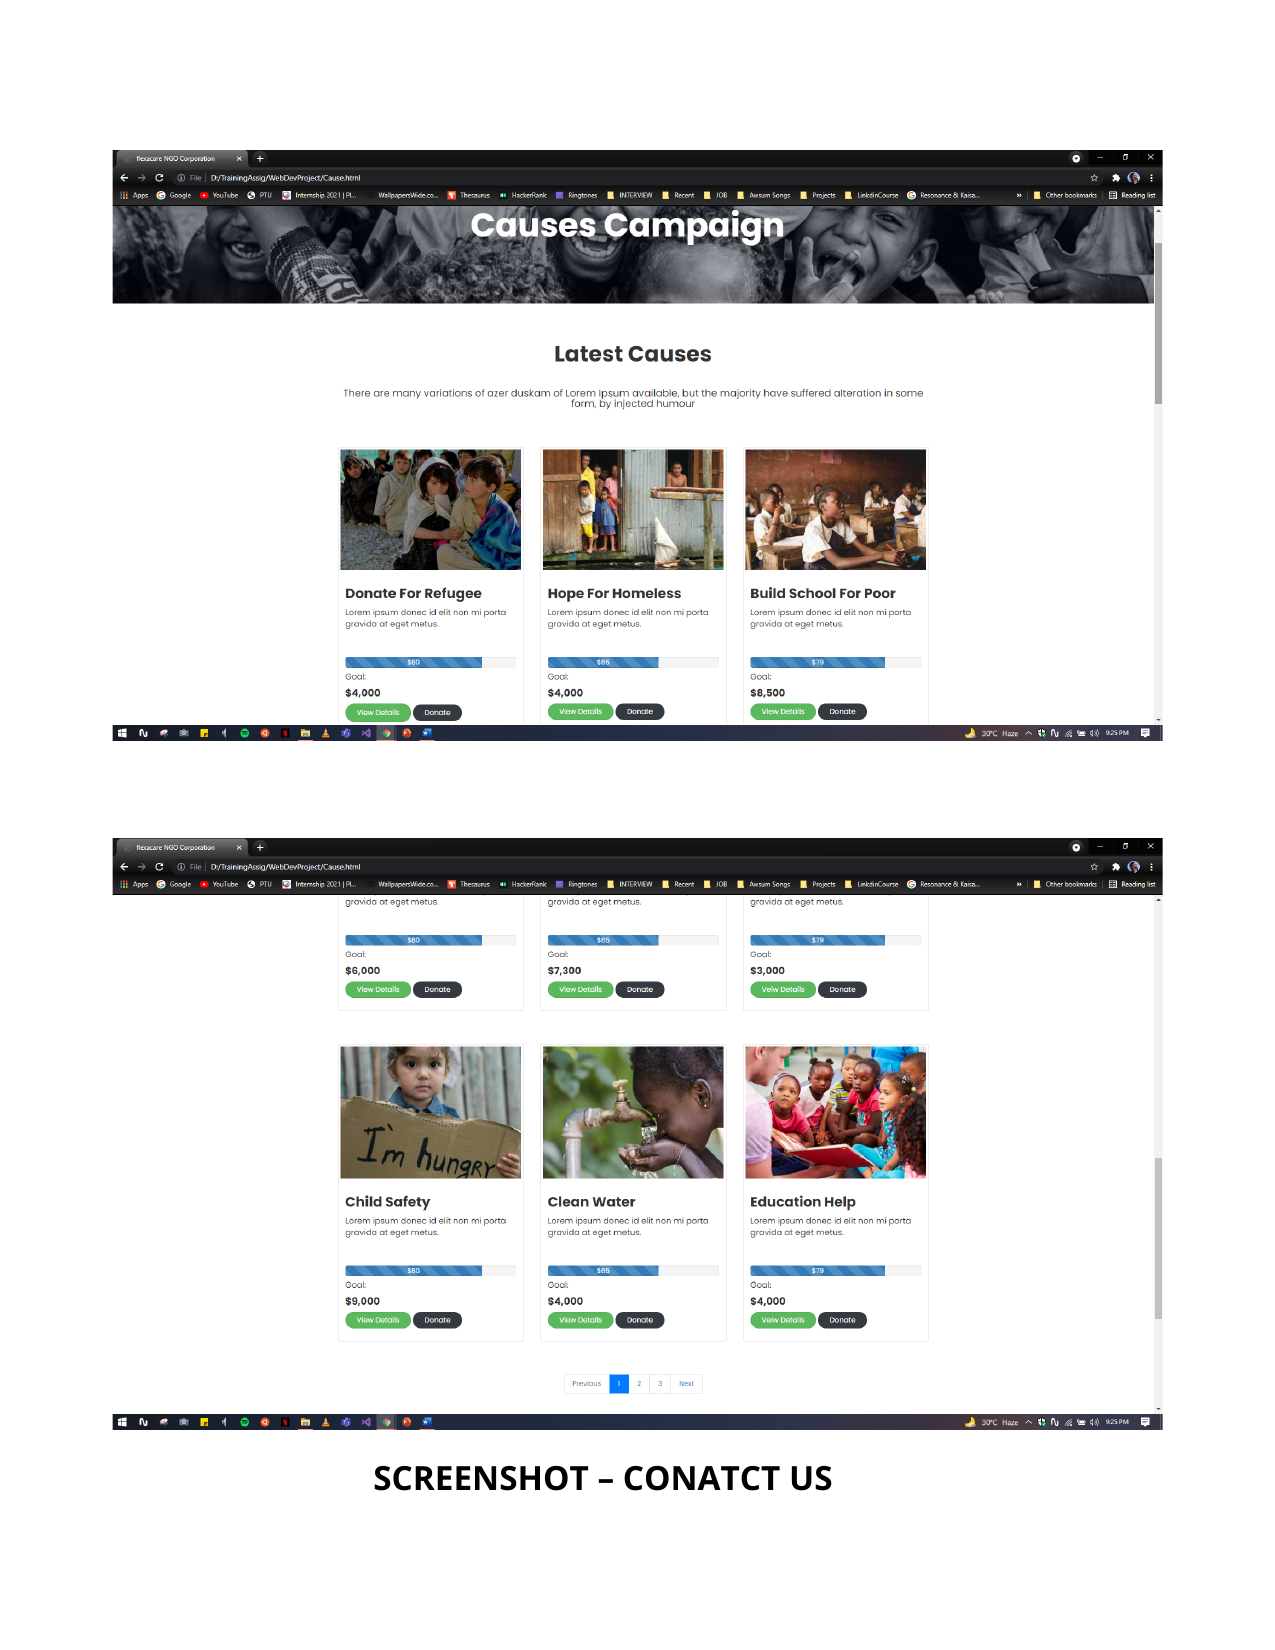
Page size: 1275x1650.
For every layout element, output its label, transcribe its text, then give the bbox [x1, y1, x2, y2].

text SCREENSHOT – CONATCT US [112, 1454, 1093, 1500]
picture [112, 150, 1163, 741]
picture [112, 838, 1163, 1430]
